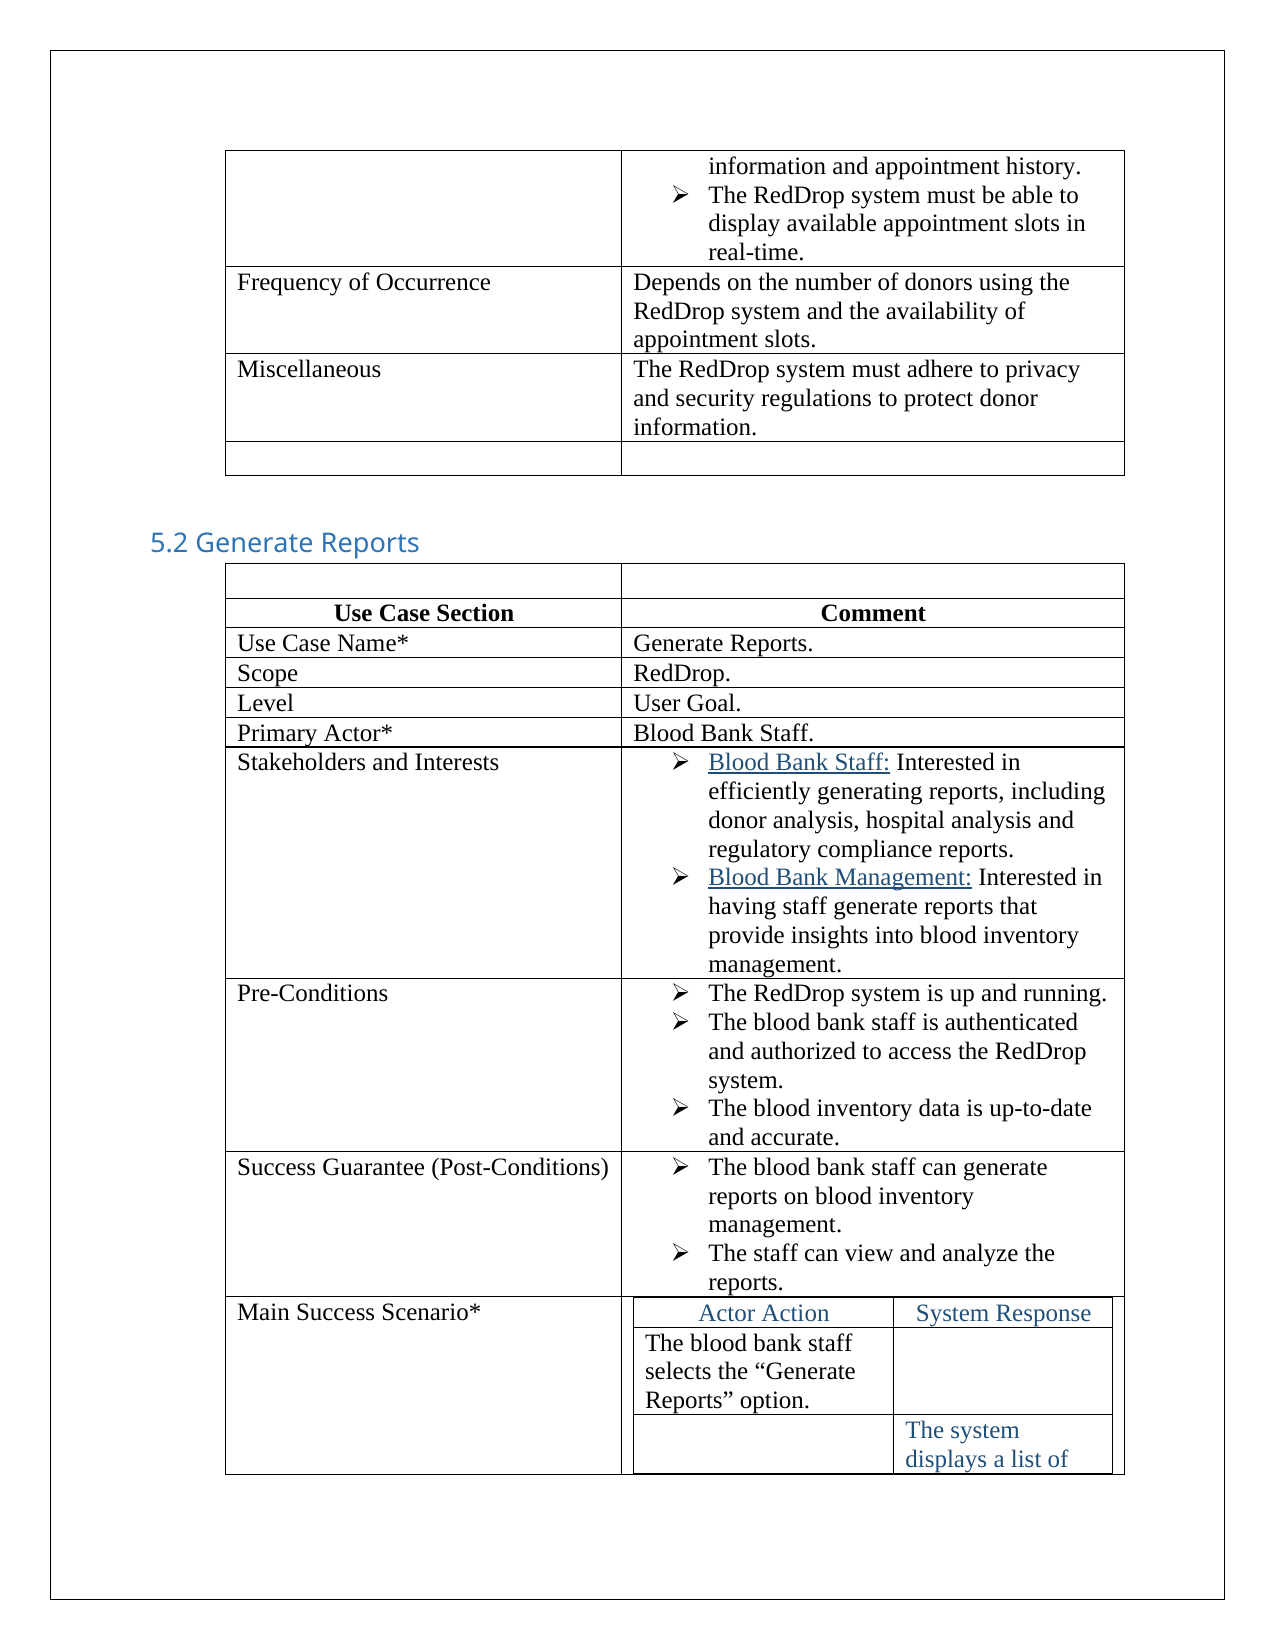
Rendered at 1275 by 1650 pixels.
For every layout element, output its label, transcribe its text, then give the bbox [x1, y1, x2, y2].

table_cell Scope [226, 658, 621, 687]
table_cell Blood Bank Staff: Interested in efficiently generating reports, including donor analysis, hospital analysis and regulatory compliance reports. Blood Bank Management: Interested in having staff generate reports that provide insights into blood inventory management. [622, 748, 1124, 977]
table_cell The RedDrop system must adhere to privacy and security regulations to protect donor information. [622, 354, 1124, 441]
table_cell The RedDrop system is up and running. The blood bank staff is authenticated and authorized to access the RedDrop system. The blood inventory data is up-to-date and accurate. [622, 979, 1124, 1151]
table_cell RedDrop. [622, 658, 1124, 687]
table_cell Primary Actor* [226, 718, 621, 746]
table_cell [894, 1298, 1112, 1327]
table_cell [1113, 1297, 1124, 1473]
table_cell Comment [622, 599, 1124, 627]
table_header [226, 564, 621, 597]
table_cell User Goal. [622, 688, 1124, 717]
table_cell [226, 442, 621, 475]
table_cell [894, 1415, 1112, 1473]
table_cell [226, 1297, 621, 1473]
table_cell The blood bank staff can generate reports on blood inventory management. The staff can view and analyze the reports. [622, 1152, 1124, 1296]
table_cell [634, 1328, 893, 1414]
table_header [622, 564, 1124, 597]
table_cell Use Case Name* [226, 628, 621, 657]
table_cell [634, 1415, 893, 1473]
table_cell Use Case Section [226, 599, 621, 627]
table_cell Stakeholders and Interests [226, 748, 621, 977]
table_cell Depends on the number of donors using the RedDrop system and the availability of appointment slots. [622, 267, 1124, 353]
table_cell Blood Bank Staff. [622, 718, 1124, 746]
table_cell Success Guarantee (Post-Conditions) [226, 1152, 621, 1296]
table_cell Miscellaneous [226, 354, 621, 441]
subtitle 5.2 Generate Reports [150, 523, 1125, 560]
table_cell [622, 1297, 633, 1473]
table_cell Generate Reports. [622, 628, 1124, 657]
table_cell Frequency of Occurrence [226, 267, 621, 353]
table_cell [622, 442, 1124, 475]
table_cell Level [226, 688, 621, 717]
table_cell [622, 151, 1124, 266]
table_cell [894, 1328, 1112, 1414]
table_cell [226, 151, 621, 266]
table_cell Pre-Conditions [226, 979, 621, 1151]
table_cell [634, 1298, 893, 1327]
